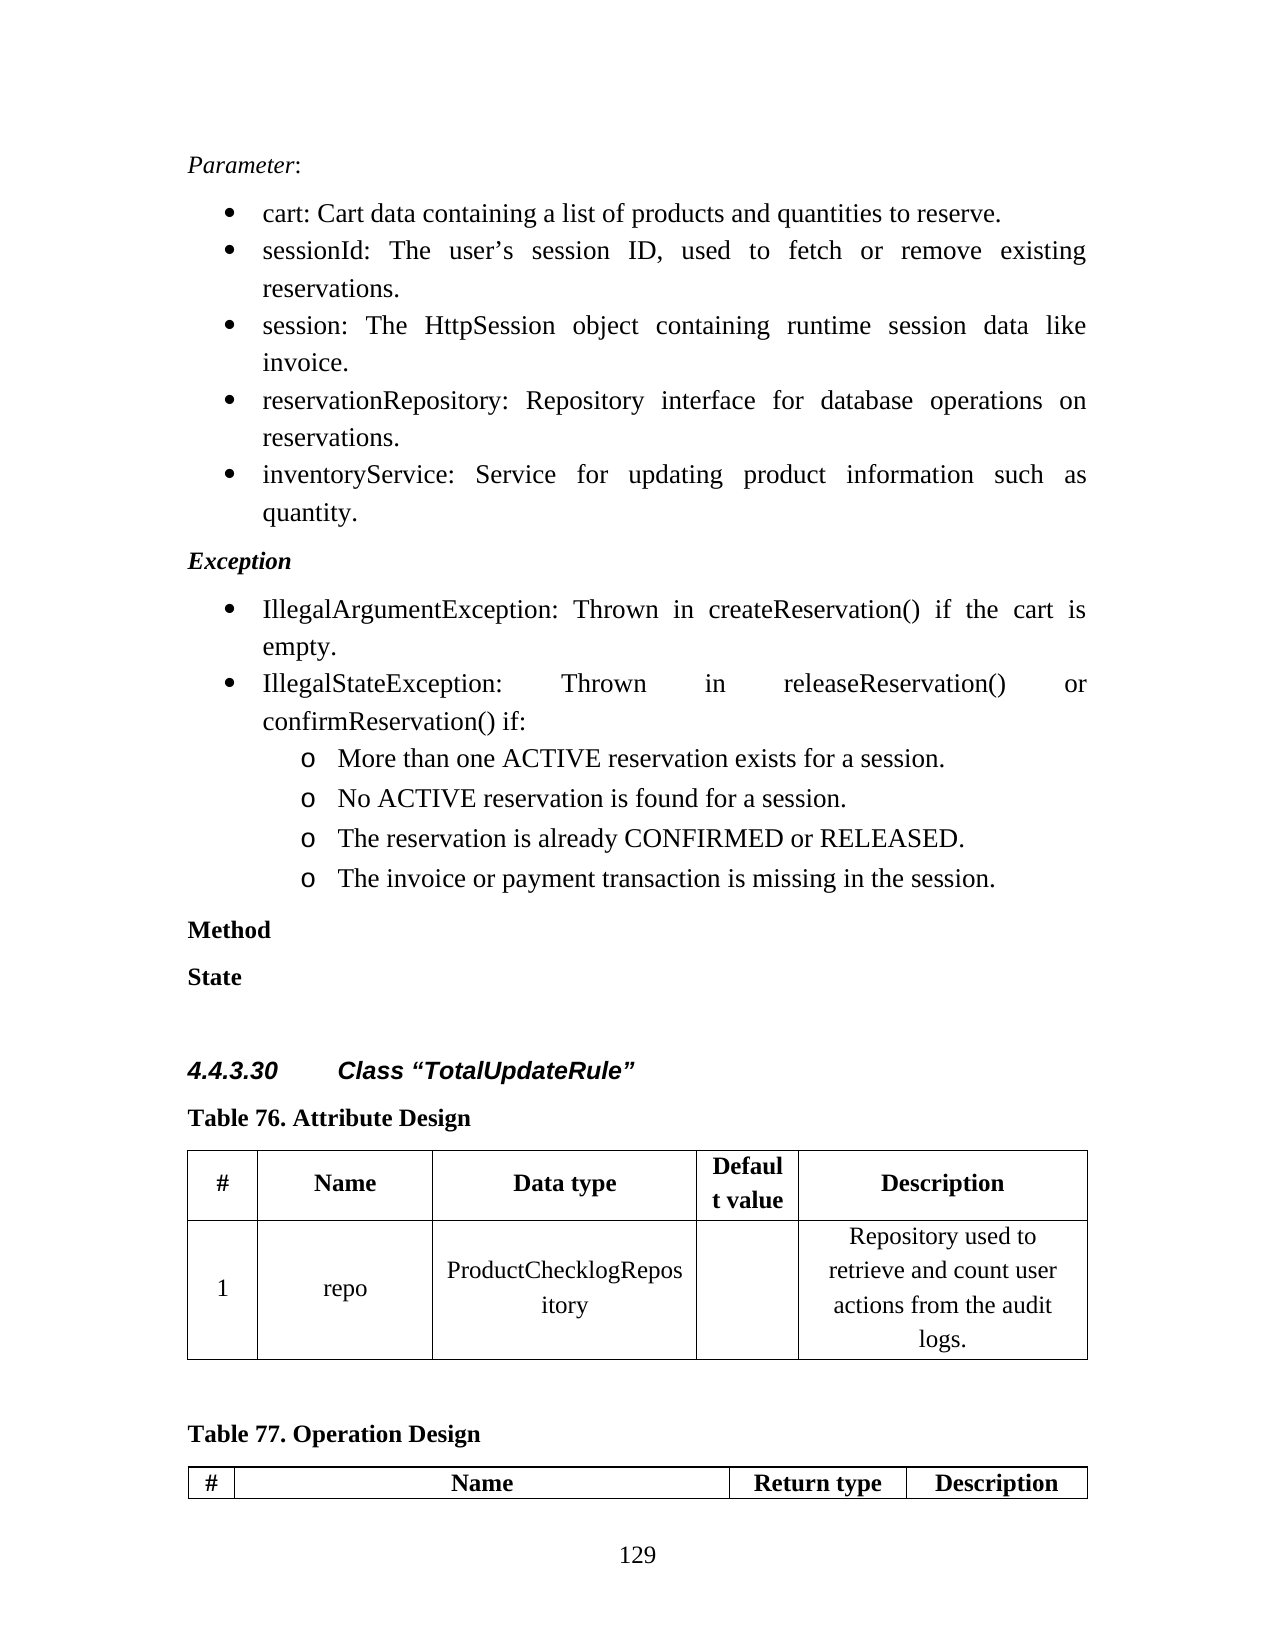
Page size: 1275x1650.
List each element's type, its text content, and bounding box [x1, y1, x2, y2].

list IllegalArgumentException: Thrown in createReservation() if the cart is empty. [225, 593, 1087, 661]
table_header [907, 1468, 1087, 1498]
list inventoryService: Service for updating product information such as quantity. [225, 458, 1087, 527]
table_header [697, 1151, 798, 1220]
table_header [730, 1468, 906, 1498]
list IllegalStateException: Thrown in releaseReservation() or confirmReservation() if: [225, 667, 1087, 736]
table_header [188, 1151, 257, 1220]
list cart: Cart data containing a list of products and quantities to reserve. [225, 197, 1087, 228]
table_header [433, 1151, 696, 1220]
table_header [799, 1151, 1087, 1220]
subtitle Class “TotalUpdateRule” [187, 1056, 1087, 1085]
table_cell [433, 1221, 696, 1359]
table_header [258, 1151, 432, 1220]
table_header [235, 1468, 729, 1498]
text State [187, 962, 1087, 991]
text Parameter: [187, 150, 1087, 179]
list No ACTIVE reservation is found for a session. [300, 782, 1087, 816]
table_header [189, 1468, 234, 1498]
list reservationRepository: Repository interface for database operations on reservations. [225, 384, 1087, 452]
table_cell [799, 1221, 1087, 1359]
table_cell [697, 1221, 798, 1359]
text Method [187, 915, 1087, 944]
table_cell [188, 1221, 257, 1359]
list sessionId: The user’s session ID, used to fetch or remove existing reservations. [225, 234, 1087, 303]
list The invoice or payment transaction is missing in the session. [300, 862, 1087, 896]
list session: The HttpSession object containing runtime session data like invoice. [225, 309, 1087, 378]
text Exception [187, 546, 1087, 574]
list The reservation is already CONFIRMED or RELEASED. [300, 822, 1087, 856]
list More than one ACTIVE reservation exists for a session. [300, 742, 1087, 776]
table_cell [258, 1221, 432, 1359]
